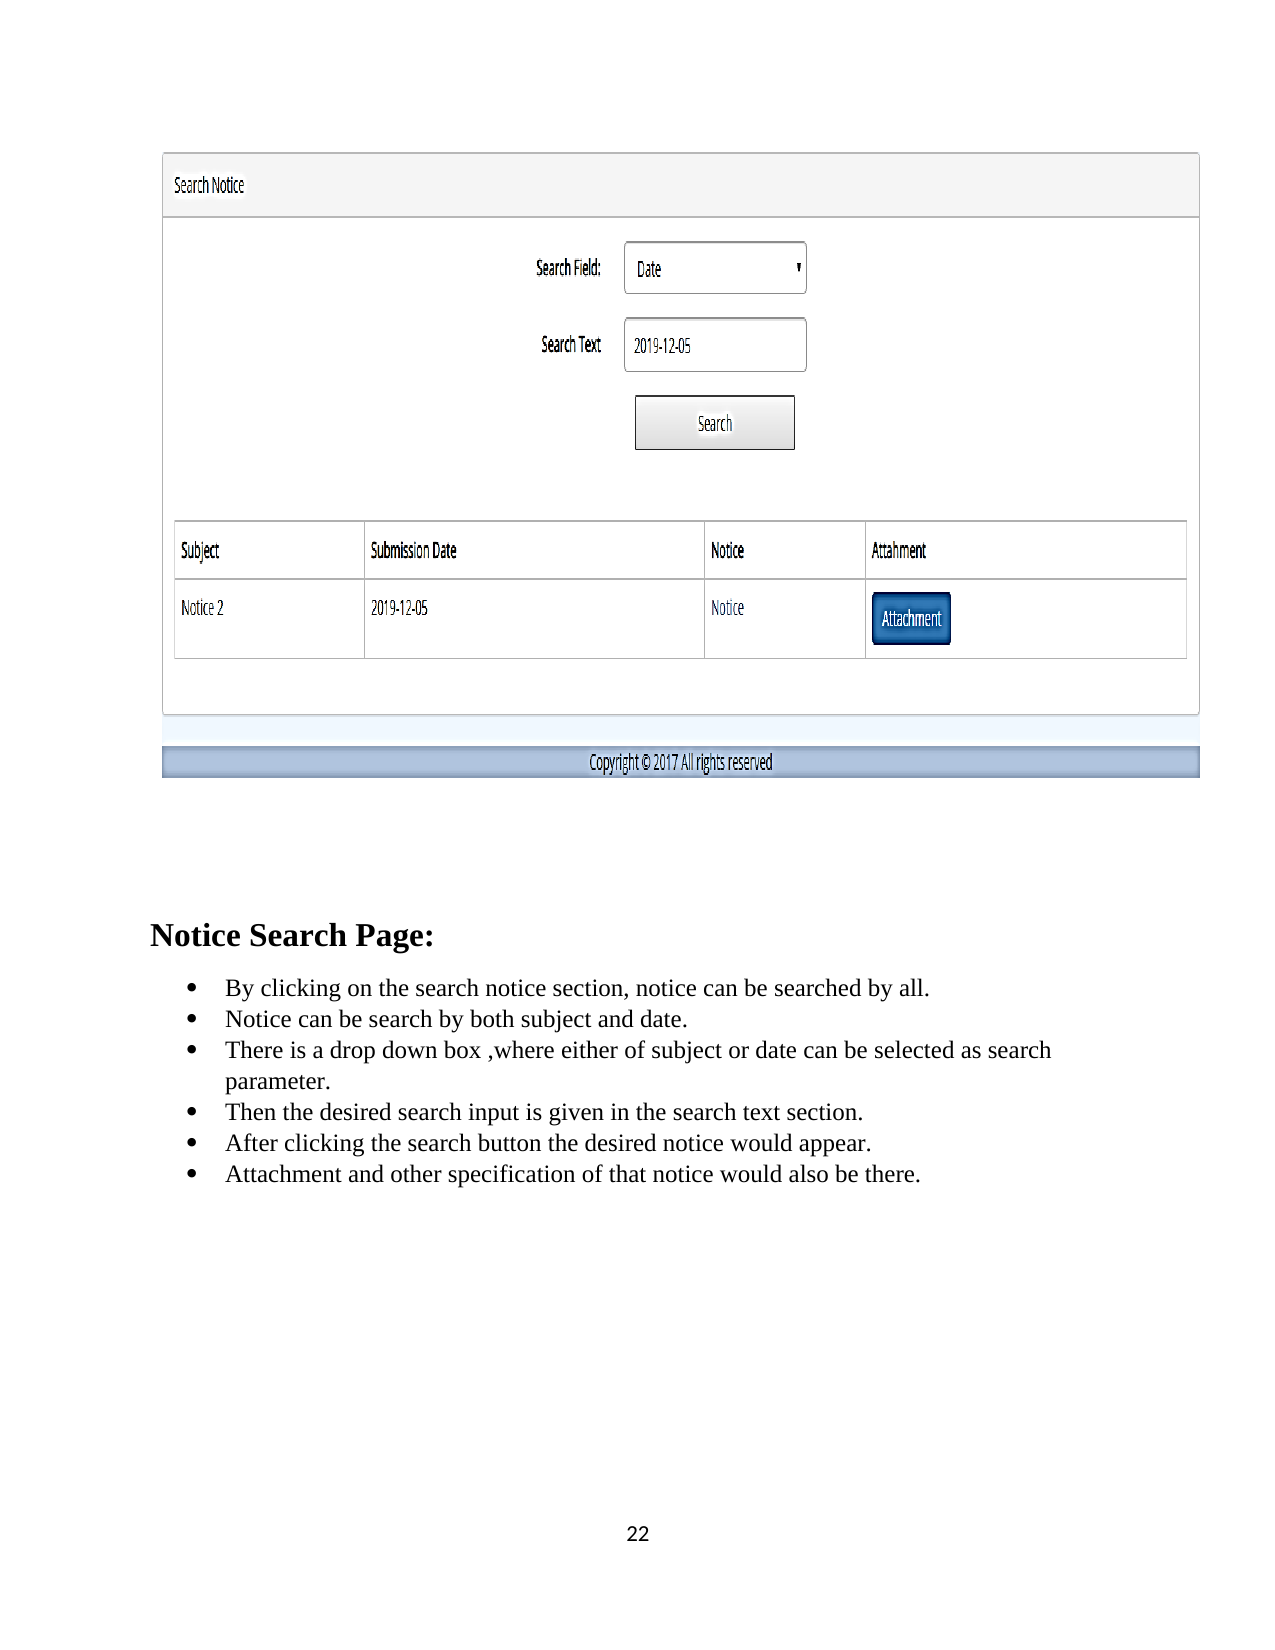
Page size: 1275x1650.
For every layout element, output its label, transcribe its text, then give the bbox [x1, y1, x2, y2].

list Attachment and other specification of that notice would also be there. [187, 1159, 1125, 1188]
list After clicking the search button the desired notice would appear. [187, 1128, 1125, 1157]
text Notice Search Page: [150, 916, 1125, 954]
list Then the desired search input is given in the search text section. [187, 1097, 1125, 1126]
list Notice can be search by both subject and date. [187, 1004, 1125, 1033]
list There is a drop down box ,where either of subject or date can be selected as search parameter. [187, 1035, 1125, 1095]
list By clicking on the search notice section, notice can be searched by all. [187, 973, 1125, 1002]
picture [150, 150, 1211, 851]
